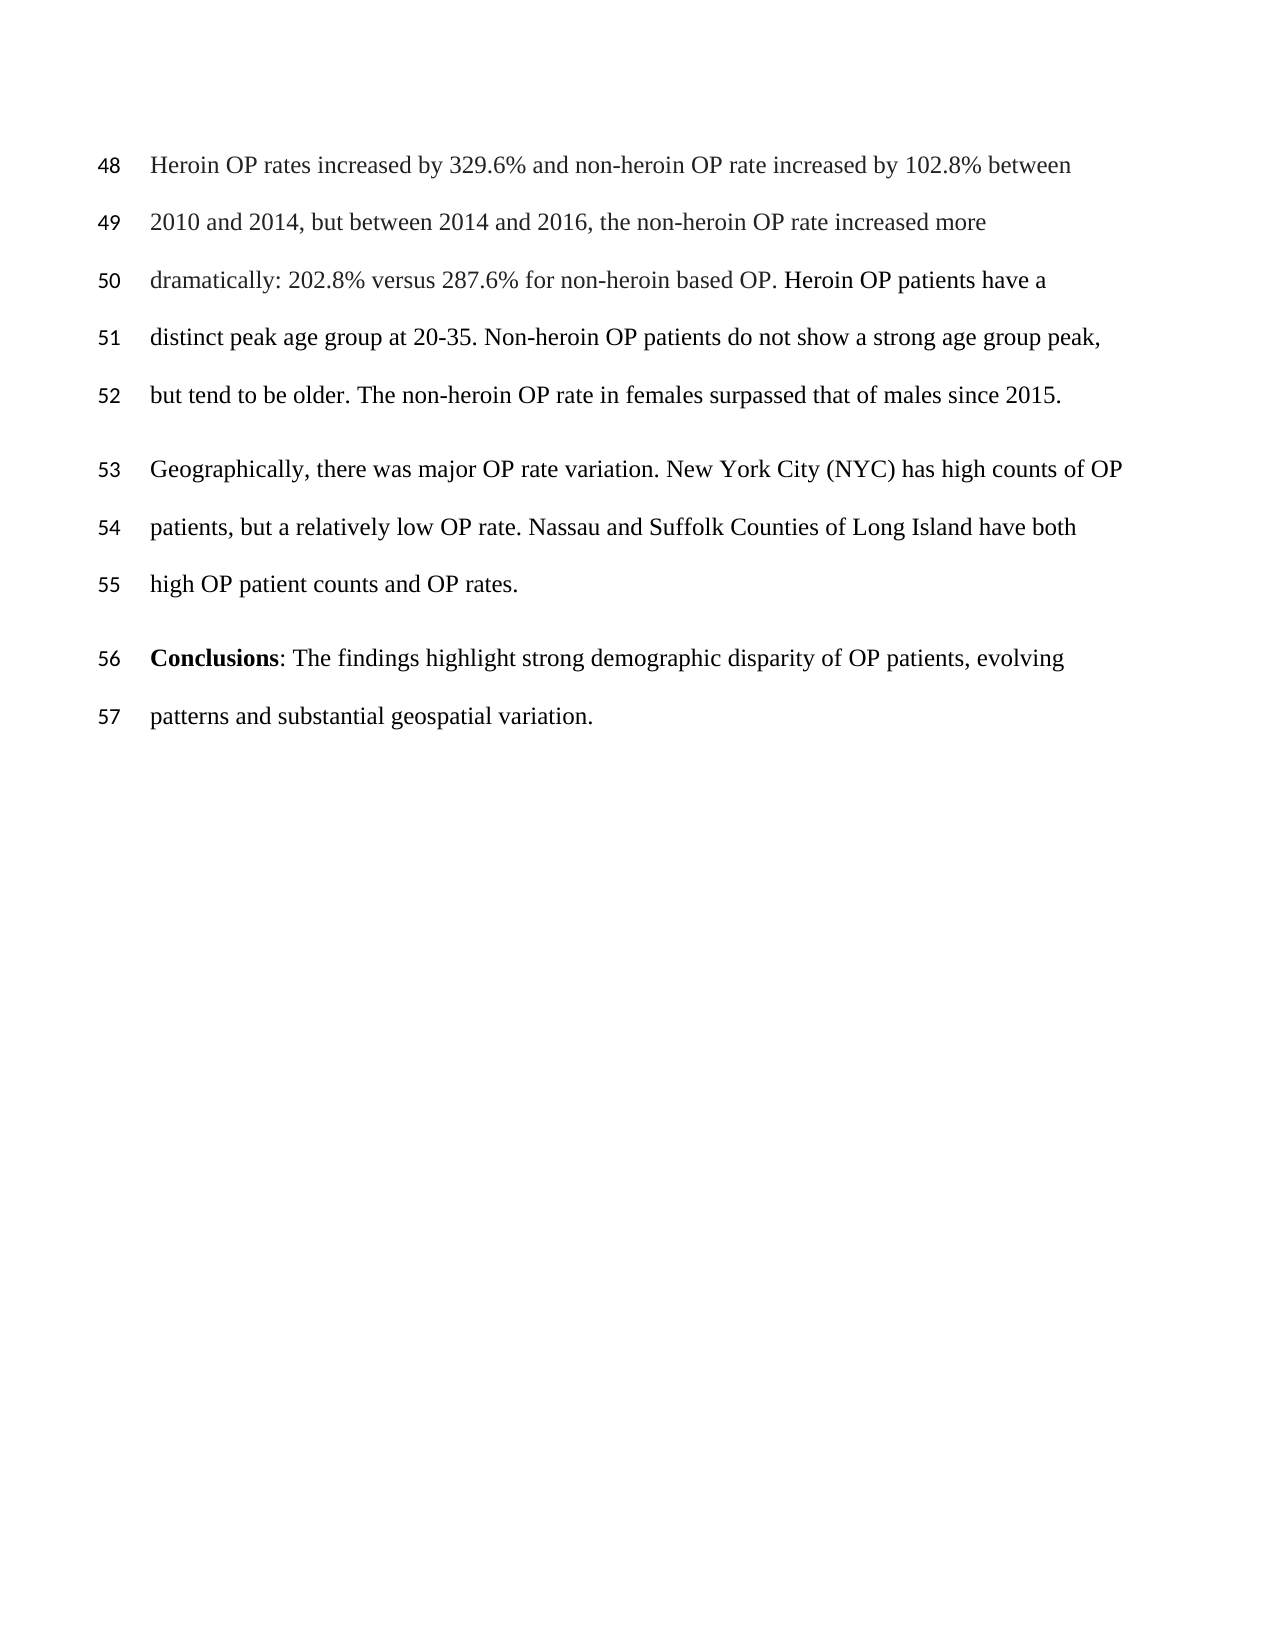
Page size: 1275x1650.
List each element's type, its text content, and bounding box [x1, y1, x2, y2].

text Conclusions: The findings highlight strong demographic disparity of OP patients, evolving patterns and substantial geospatial variation. [150, 643, 1125, 729]
text Geographically, there was major OP rate variation. New York City (NYC) has high counts of OP patients, but a relatively low OP rate. Nassau and Suffolk Counties of Long Island have both high OP patient counts and OP rates. [150, 454, 1125, 598]
text Heroin OP rates increased by 329.6% and non-heroin OP rate increased by 102.8% between 2010 and 2014, but between 2014 and 2016, the non-heroin OP rate increased more dramatically: 202.8% versus 287.6% for non-heroin based OP. Heroin OP patients have a distinct peak age group at 20-35. Non-heroin OP patients do not show a strong age group peak, but tend to be older. The non-heroin OP rate in females surpassed that of males since 2015. [150, 150, 1125, 409]
